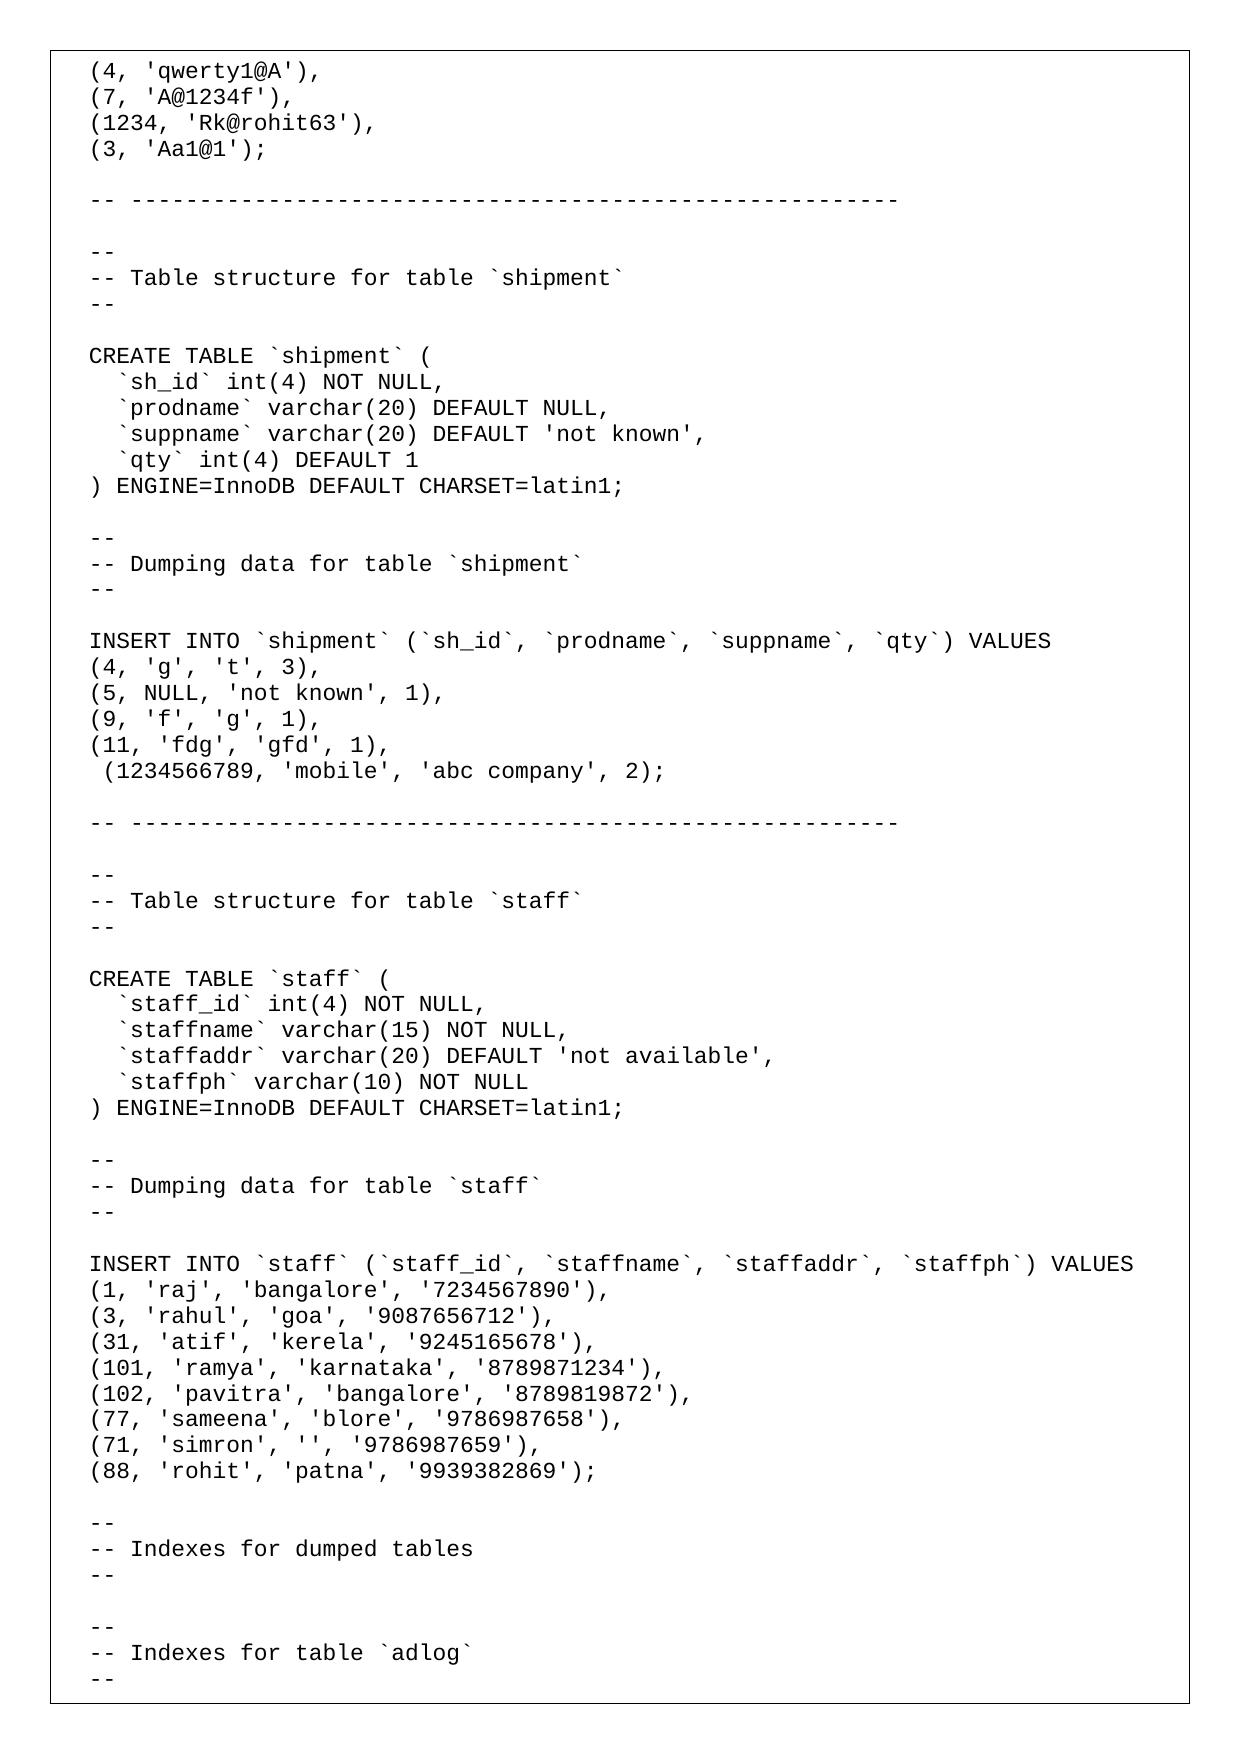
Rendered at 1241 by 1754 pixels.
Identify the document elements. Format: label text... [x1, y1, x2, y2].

text (7, 'A@1234f'), [89, 85, 1181, 111]
text -- [89, 526, 1181, 552]
text -- Table structure for table `staff` [89, 889, 1181, 915]
text (3, 'Aa1@1'); [89, 137, 1181, 163]
text -- Indexes for dumped tables [89, 1537, 1181, 1563]
text -- [89, 578, 1181, 604]
text -- [89, 241, 1181, 267]
text `staff_id` int(4) NOT NULL, [89, 993, 1181, 1019]
text (5, NULL, 'not known', 1), [89, 682, 1181, 707]
text -- [89, 1200, 1181, 1226]
text -- -------------------------------------------------------- [89, 189, 1181, 215]
text CREATE TABLE `staff` ( [89, 967, 1181, 993]
text (4, 'g', 't', 3), [89, 656, 1181, 682]
text (71, 'simron', '', '9786987659'), [89, 1434, 1181, 1460]
text `staffname` varchar(15) NOT NULL, [89, 1019, 1181, 1045]
text (4, 'qwerty1@A'), [89, 59, 1181, 85]
text INSERT INTO `staff` (`staff_id`, `staffname`, `staffaddr`, `staffph`) VALUES [89, 1252, 1181, 1278]
text (1, 'raj', 'bangalore', '7234567890'), [89, 1278, 1181, 1304]
text -- Dumping data for table `staff` [89, 1174, 1181, 1200]
text ) ENGINE=InnoDB DEFAULT CHARSET=latin1; [89, 1097, 1181, 1122]
text (1234566789, 'mobile', 'abc company', 2); [89, 759, 1181, 785]
text `staffph` varchar(10) NOT NULL [89, 1071, 1181, 1097]
text (1234, 'Rk@rohit63'), [89, 111, 1181, 137]
text (3, 'rahul', 'goa', '9087656712'), [89, 1304, 1181, 1330]
text (11, 'fdg', 'gfd', 1), [89, 733, 1181, 759]
text (102, 'pavitra', 'bangalore', '8789819872'), [89, 1382, 1181, 1408]
text -- [89, 863, 1181, 889]
text -- [89, 1563, 1181, 1589]
text (77, 'sameena', 'blore', '9786987658'), [89, 1408, 1181, 1434]
text -- [89, 1512, 1181, 1537]
text -- [89, 1667, 1181, 1693]
text (31, 'atif', 'kerela', '9245165678'), [89, 1330, 1181, 1356]
text -- [89, 915, 1181, 941]
text CREATE TABLE `shipment` ( [89, 344, 1181, 370]
text `staffaddr` varchar(20) DEFAULT 'not available', [89, 1045, 1181, 1071]
text -- Table structure for table `shipment` [89, 267, 1181, 292]
text (9, 'f', 'g', 1), [89, 707, 1181, 733]
text `sh_id` int(4) NOT NULL, [89, 370, 1181, 396]
text -- [89, 1148, 1181, 1174]
text `qty` int(4) DEFAULT 1 [89, 448, 1181, 474]
text `prodname` varchar(20) DEFAULT NULL, [89, 396, 1181, 422]
text (101, 'ramya', 'karnataka', '8789871234'), [89, 1356, 1181, 1382]
text INSERT INTO `shipment` (`sh_id`, `prodname`, `suppname`, `qty`) VALUES [89, 630, 1181, 656]
text -- Indexes for table `adlog` [89, 1641, 1181, 1667]
text (88, 'rohit', 'patna', '9939382869'); [89, 1460, 1181, 1486]
text -- [89, 292, 1181, 318]
text -- -------------------------------------------------------- [89, 811, 1181, 837]
text ) ENGINE=InnoDB DEFAULT CHARSET=latin1; [89, 474, 1181, 500]
text -- [89, 1615, 1181, 1641]
text -- Dumping data for table `shipment` [89, 552, 1181, 578]
text `suppname` varchar(20) DEFAULT 'not known', [89, 422, 1181, 448]
